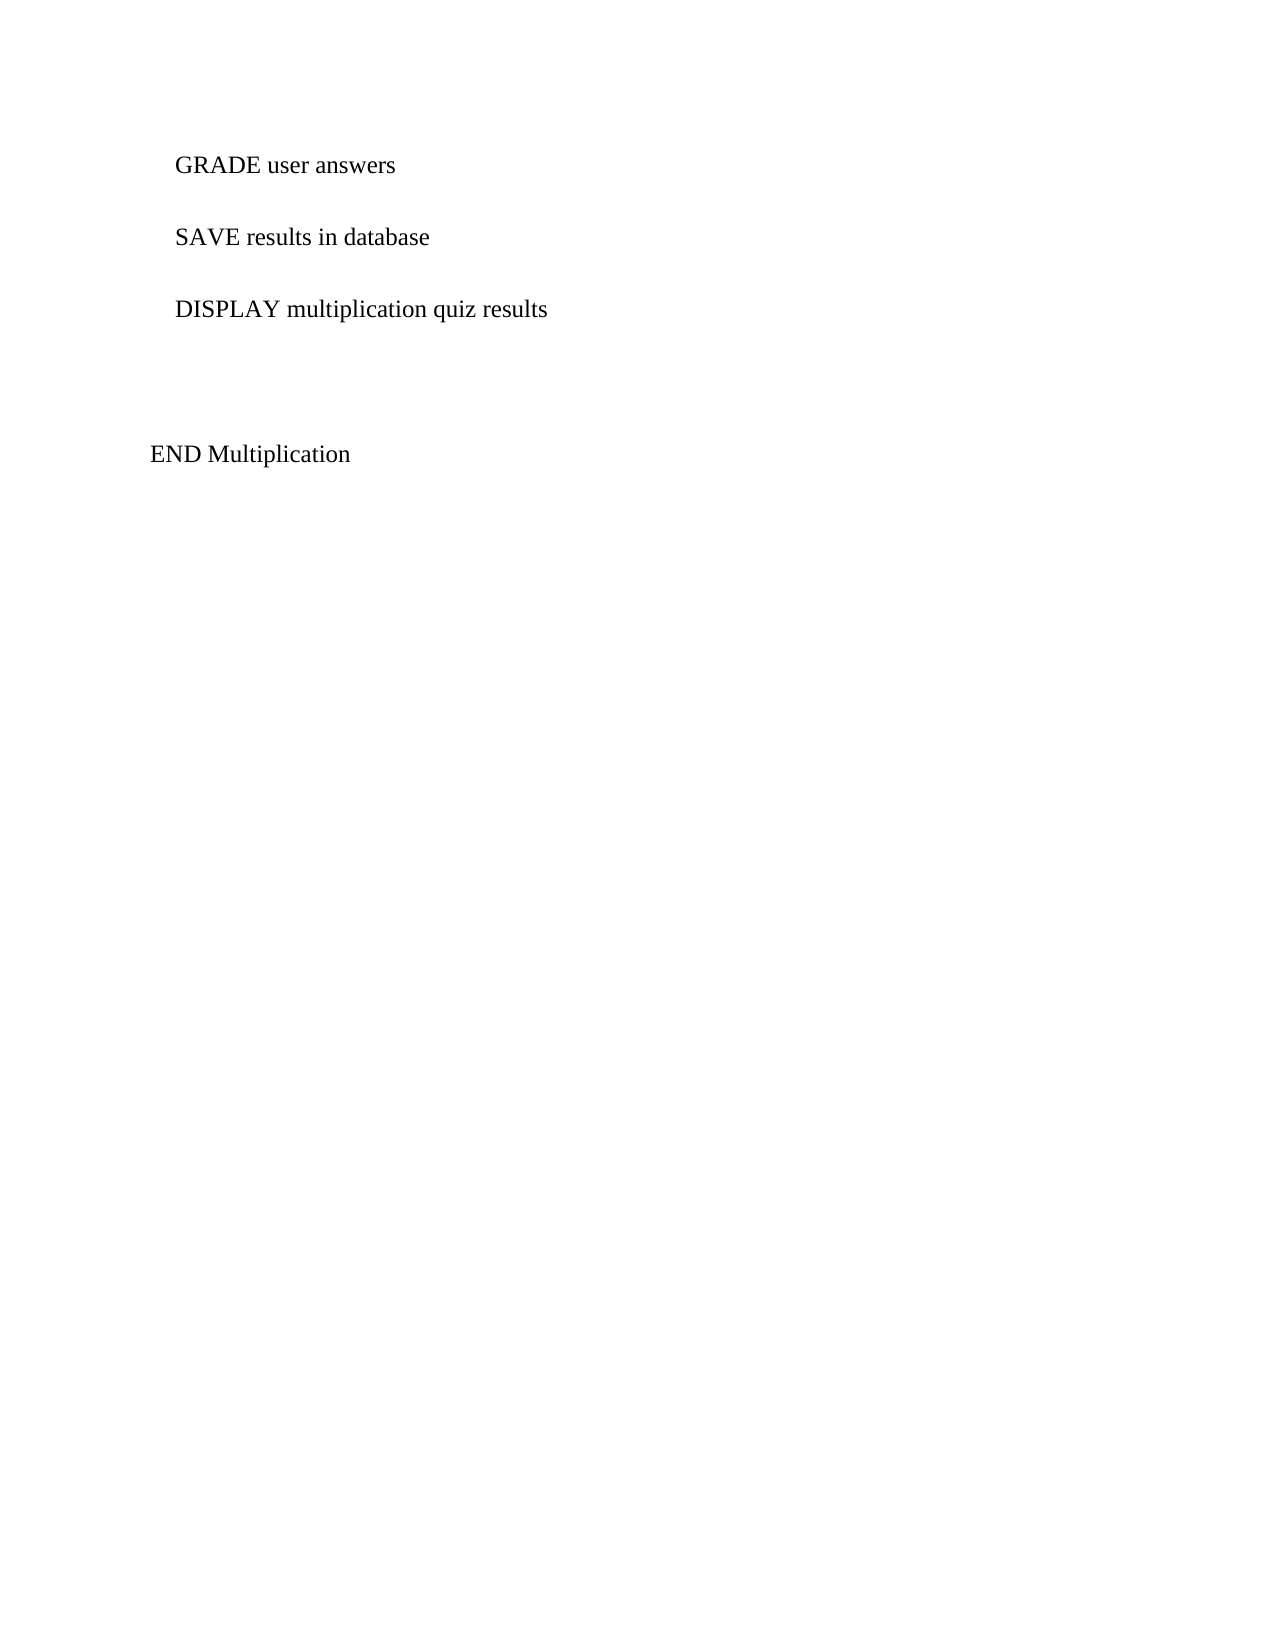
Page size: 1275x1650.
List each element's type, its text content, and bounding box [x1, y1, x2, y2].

text GRADE user answers [150, 150, 1125, 179]
text SAVE results in database [150, 222, 1125, 251]
text DISPLAY multiplication quiz results [150, 294, 1125, 323]
text END Multiplication [150, 439, 1125, 468]
